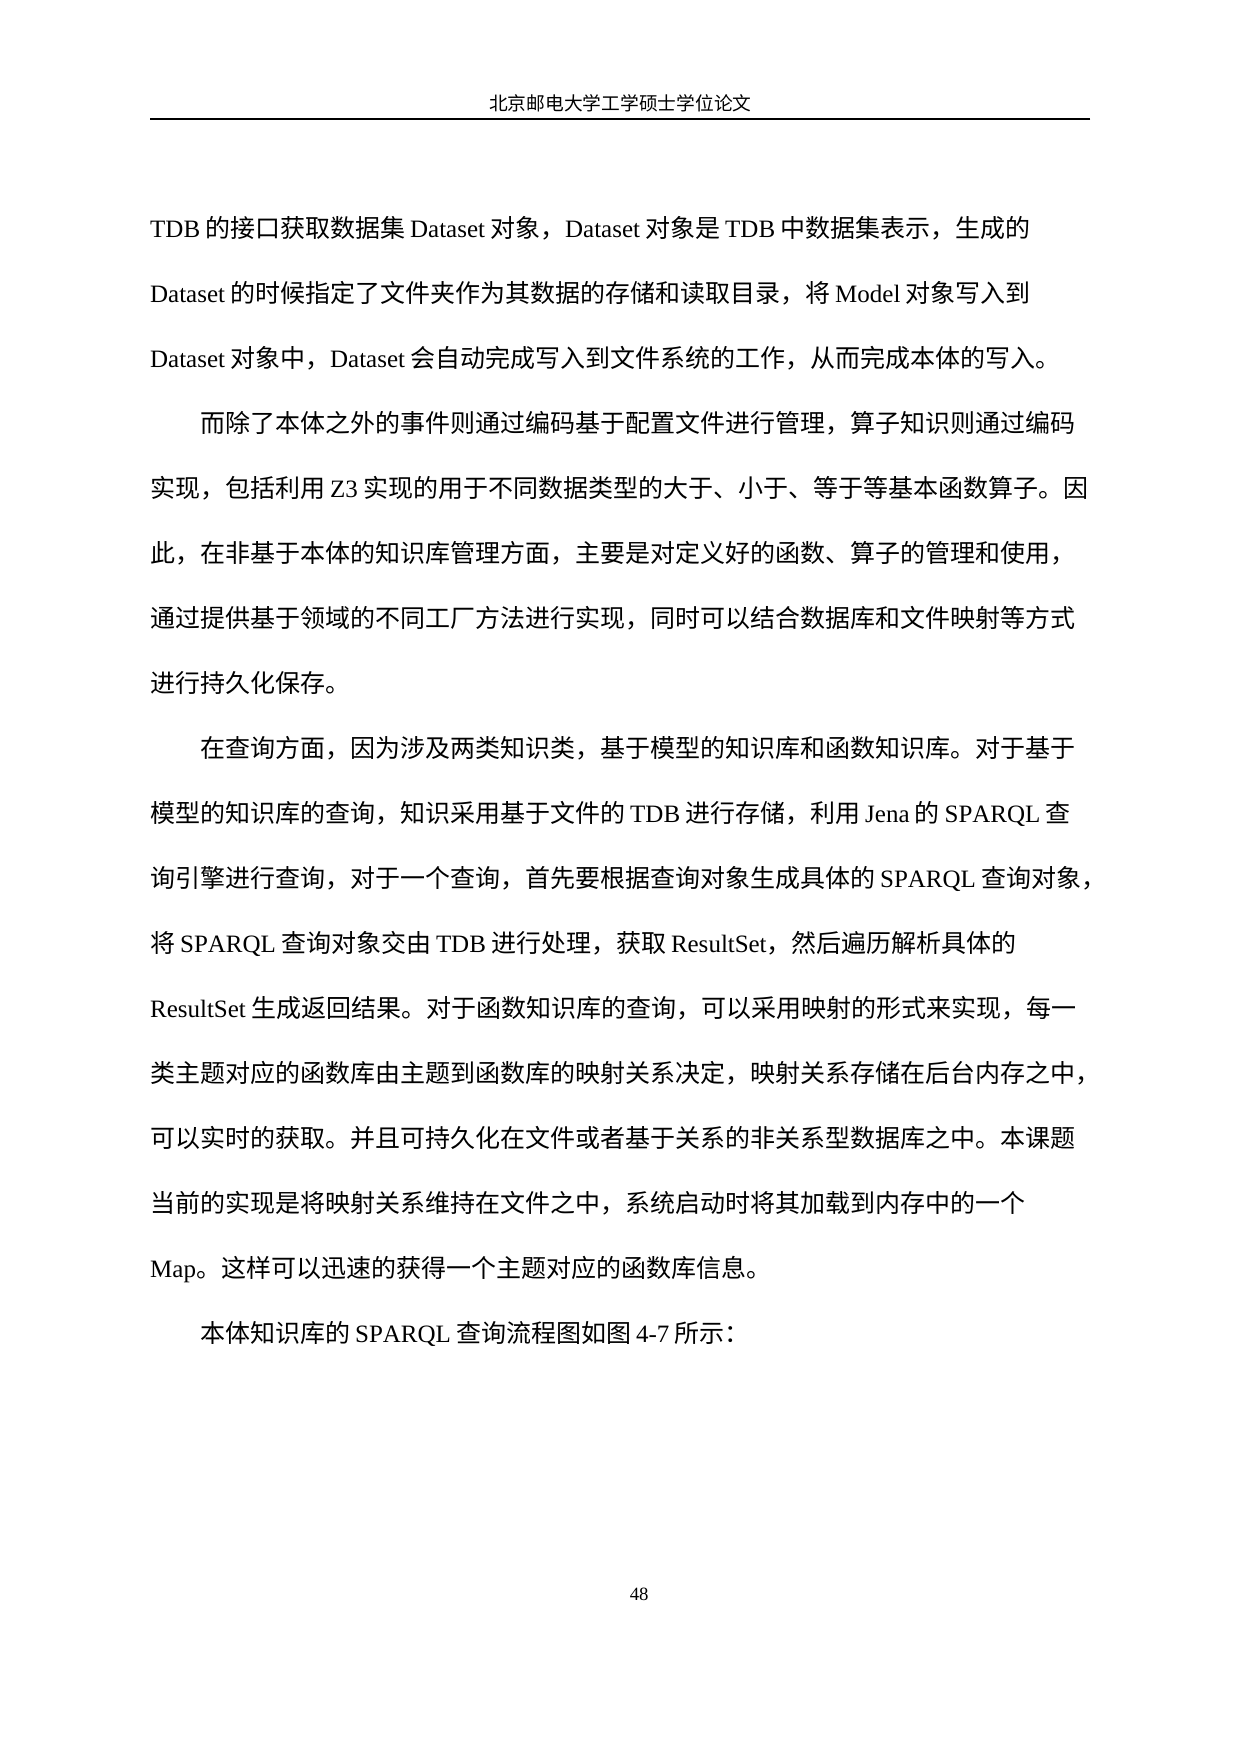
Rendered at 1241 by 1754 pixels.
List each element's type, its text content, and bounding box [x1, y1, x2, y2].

text 而除了本体之外的事件则通过编码基于配置文件进行管理，算子知识则通过编码实现，包括利用Z3实现的用于不同数据类型的大于、小于、等于等基本函数算子。因此，在非基于本体的知识库管理方面，主要是对定义好的函数、算子的管理和使用，通过提供基于领域的不同工厂方法进行实现，同时可以结合数据库和文件映射等方式进行持久化保存。 [150, 389, 1090, 714]
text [150, 194, 1090, 389]
text 本体知识库的SPARQL查询流程图如图4-7所示： [150, 1299, 1090, 1364]
text 在查询方面，因为涉及两类知识类，基于模型的知识库和函数知识库。对于基于模型的知识库的查询，知识采用基于文件的TDB进行存储，利用Jena的SPARQL查询引擎进行查询，对于一个查询，首先要根据查询对象生成具体的SPARQL查询对象，将SPARQL查询对象交由TDB进行处理，获取ResultSet，然后遍历解析具体的ResultSet生成返回结果。对于函数知识库的查询，可以采用映射的形式来实现，每一类主题对应的函数库由主题到函数库的映射关系决定，映射关系存储在后台内存之中，可以实时的获取。并且可持久化在文件或者基于关系的非关系型数据库之中。本课题当前的实现是将映射关系维持在文件之中，系统启动时将其加载到内存中的一个Map。这样可以迅速的获得一个主题对应的函数库信息。 [150, 714, 1090, 1299]
